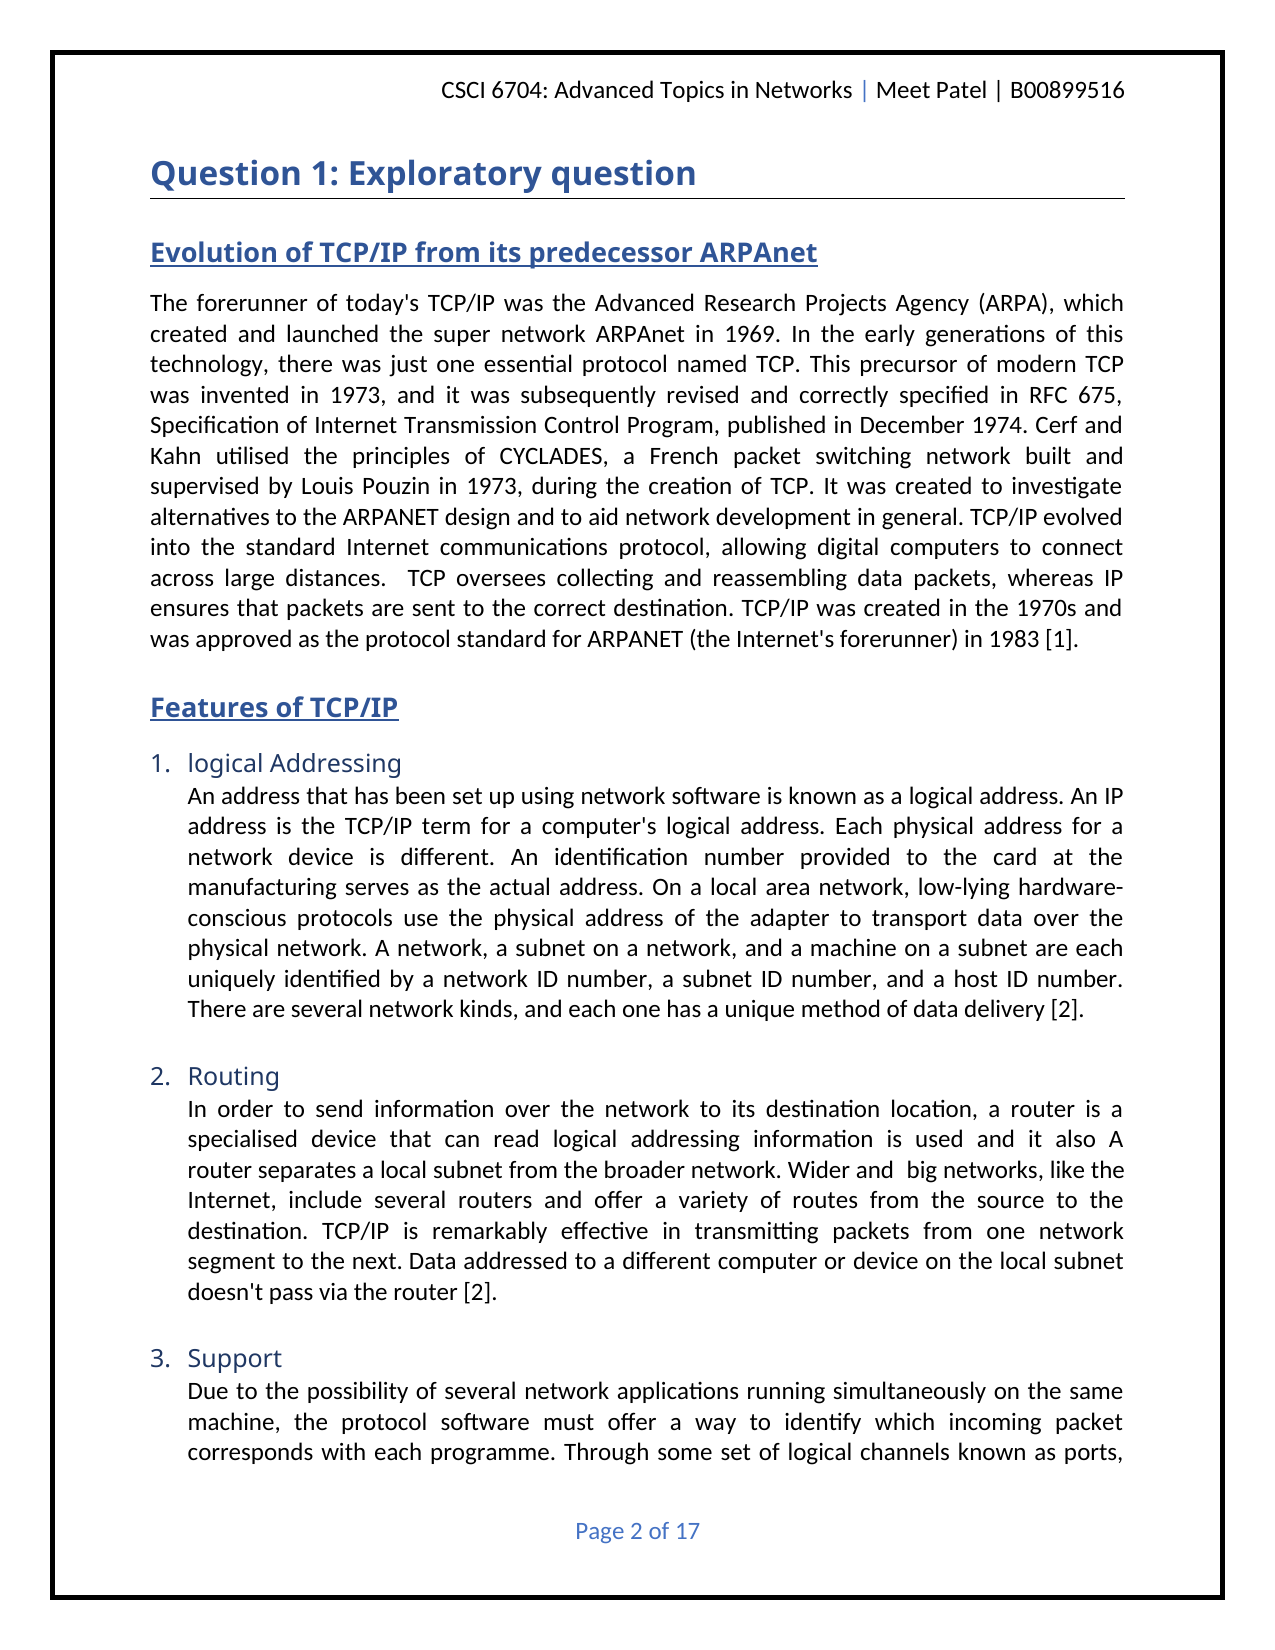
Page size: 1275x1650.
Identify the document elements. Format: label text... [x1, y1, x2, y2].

subtitle Features of TCP/IP [150, 688, 1125, 725]
list An address that has been set up using network software is known as a logical address. An IP address is the TCP/IP term for a computer's logical address. Each physical address for a network device is different. An identification number provided to the card at the manufacturing serves as the actual address. On a local area network, low-lying hardware-conscious protocols use the physical address of the adapter to transport data over the physical network. A network, a subnet on a network, and a machine on a subnet are each uniquely identified by a network ID number, a subnet ID number, and a host ID number. There are several network kinds, and each one has a unique method of data delivery [2]. [187, 780, 1125, 1024]
subtitle Support [150, 1341, 1125, 1375]
subtitle Question 1: Exploratory question [150, 150, 1125, 198]
subtitle logical Addressing [150, 746, 1125, 780]
subtitle Routing [150, 1059, 1125, 1093]
subtitle Evolution of TCP/IP from its predecessor ARPAnet [150, 234, 1125, 271]
list In order to send information over the network to its destination location, a router is a specialised device that can read logical addressing information is used and it also A router separates a local subnet from the broader network. Wider and big networks, like the Internet, include several routers and offer a variety of routes from the source to the destination. TCP/IP is remarkably effective in transmitting packets from one network segment to the next. Data addressed to a different computer or device on the local subnet doesn't pass via the router [2]. [187, 1093, 1125, 1306]
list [187, 1375, 1125, 1467]
text The forerunner of today's TCP/IP was the Advanced Research Projects Agency (ARPA), which created and launched the super network ARPAnet in 1969. In the early generations of this technology, there was just one essential protocol named TCP. This precursor of modern TCP was invented in 1973, and it was subsequently revised and correctly specified in RFC 675, Specification of Internet Transmission Control Program, published in December 1974. Cerf and Kahn utilised the principles of CYCLADES, a French packet switching network built and supervised by Louis Pouzin in 1973, during the creation of TCP. It was created to investigate alternatives to the ARPANET design and to aid network development in general. TCP/IP evolved into the standard Internet communications protocol, allowing digital computers to connect across large distances. TCP oversees collecting and reassembling data packets, whereas IP ensures that packets are sent to the correct destination. TCP/IP was created in the 1970s and was approved as the protocol standard for ARPANET (the Internet's forerunner) in 1983 [1]. [150, 287, 1125, 653]
